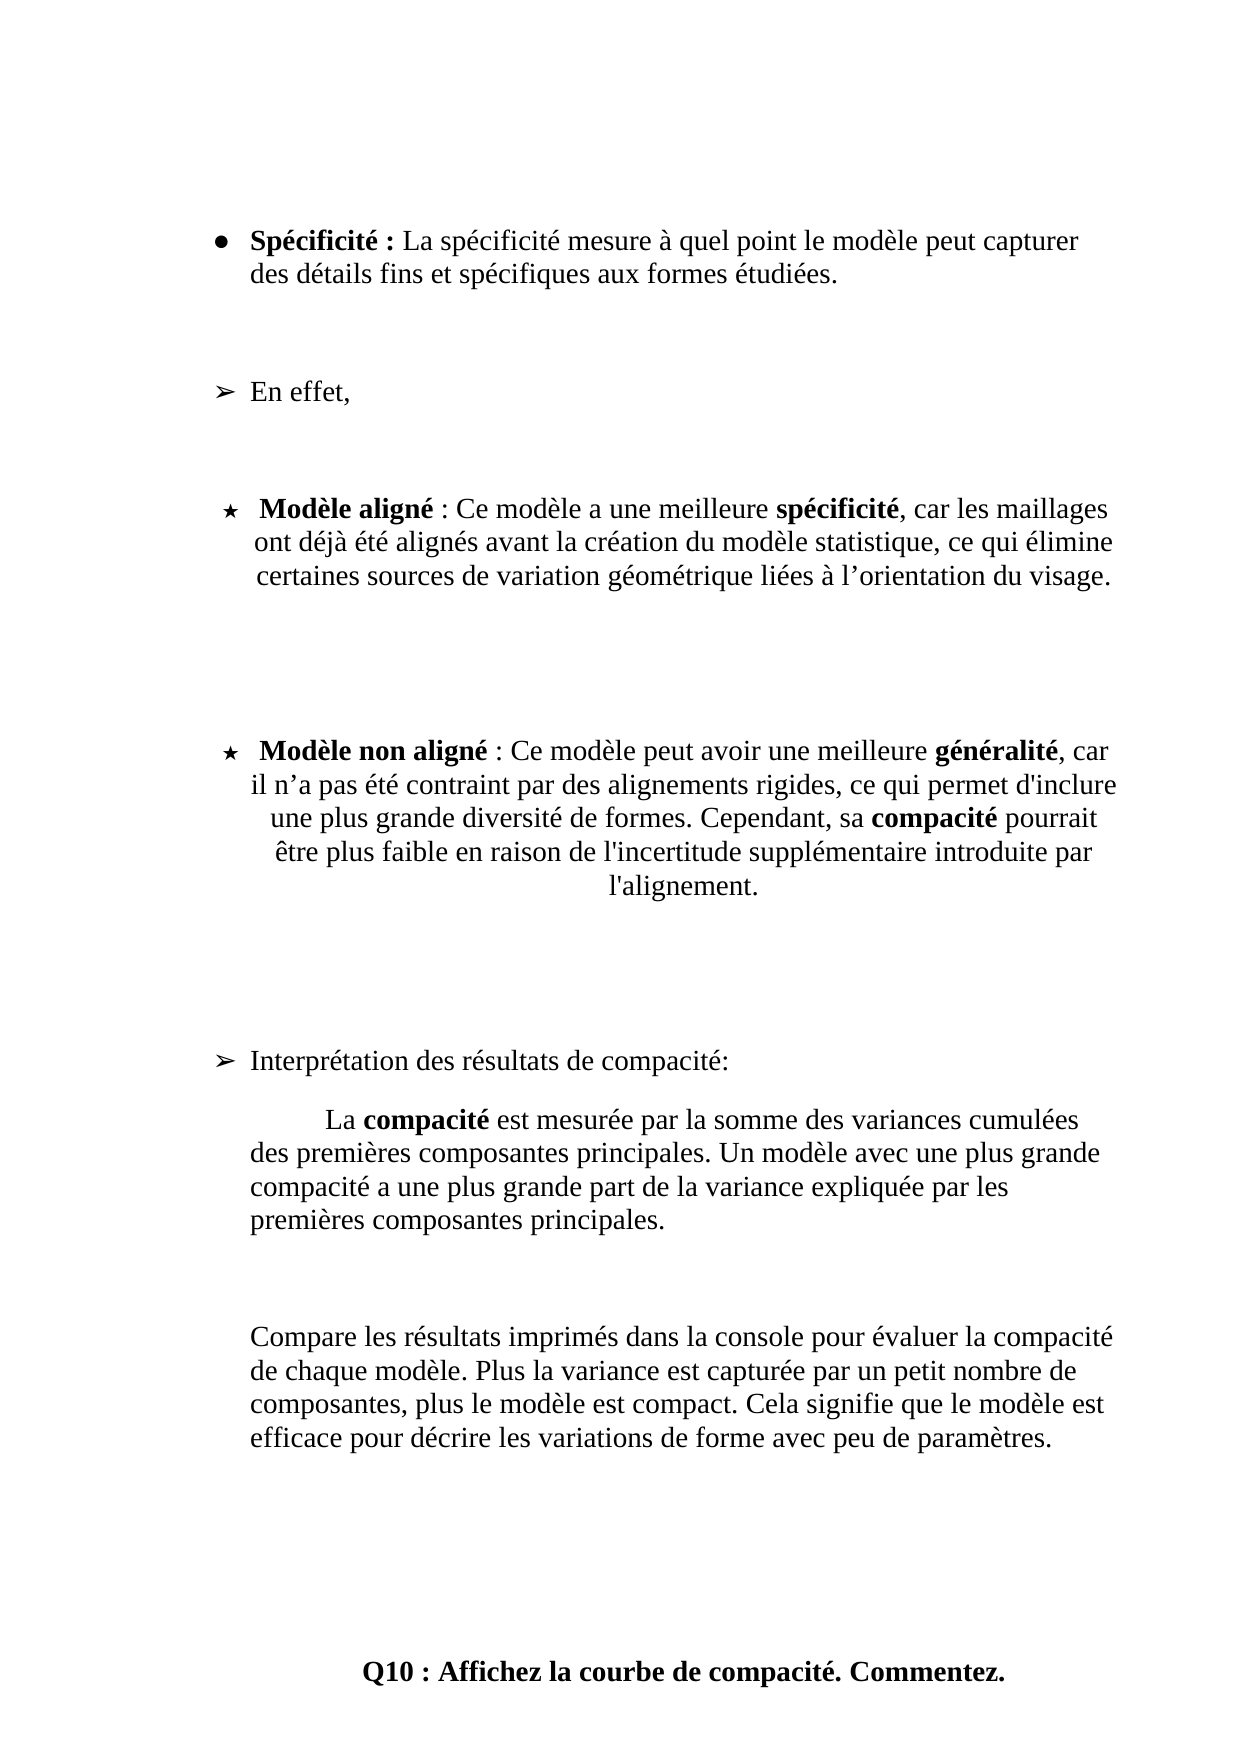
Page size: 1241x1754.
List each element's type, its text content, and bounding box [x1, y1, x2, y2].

list En effet, [212, 374, 1117, 407]
list Interprétation des résultats de compacité: [212, 1043, 1117, 1077]
text Compare les résultats imprimés dans la console pour évaluer la compacité de chaque modèle. Plus la variance est capturée par un petit nombre de composantes, plus le modèle est compact. Cela signifie que le modèle est efficace pour décrire les variations de forme avec peu de paramètres. [250, 1319, 1117, 1454]
list Modèle aligné : Ce modèle a une meilleure spécificité, car les maillages ont déjà été alignés avant la création du modèle statistique, ce qui élimine certaines sources de variation géométrique liées à l’orientation du visage. [212, 491, 1117, 591]
list Spécificité : La spécificité mesure à quel point le modèle peut capturer des détails fins et spécifiques aux formes étudiées. [212, 223, 1117, 290]
list Modèle non aligné : Ce modèle peut avoir une meilleure généralité, car il n’a pas été contraint par des alignements rigides, ce qui permet d'inclure une plus grande diversité de formes. Cependant, sa compacité pourrait être plus faible en raison de l'incertitude supplémentaire introduite par l'alignement. [212, 733, 1117, 901]
text La compacité est mesurée par la somme des variances cumulées des premières composantes principales. Un modèle avec une plus grande compacité a une plus grande part de la variance expliquée par les premières composantes principales. [250, 1102, 1117, 1236]
text Q10 : Affichez la courbe de compacité. Commentez. [250, 1654, 1117, 1688]
